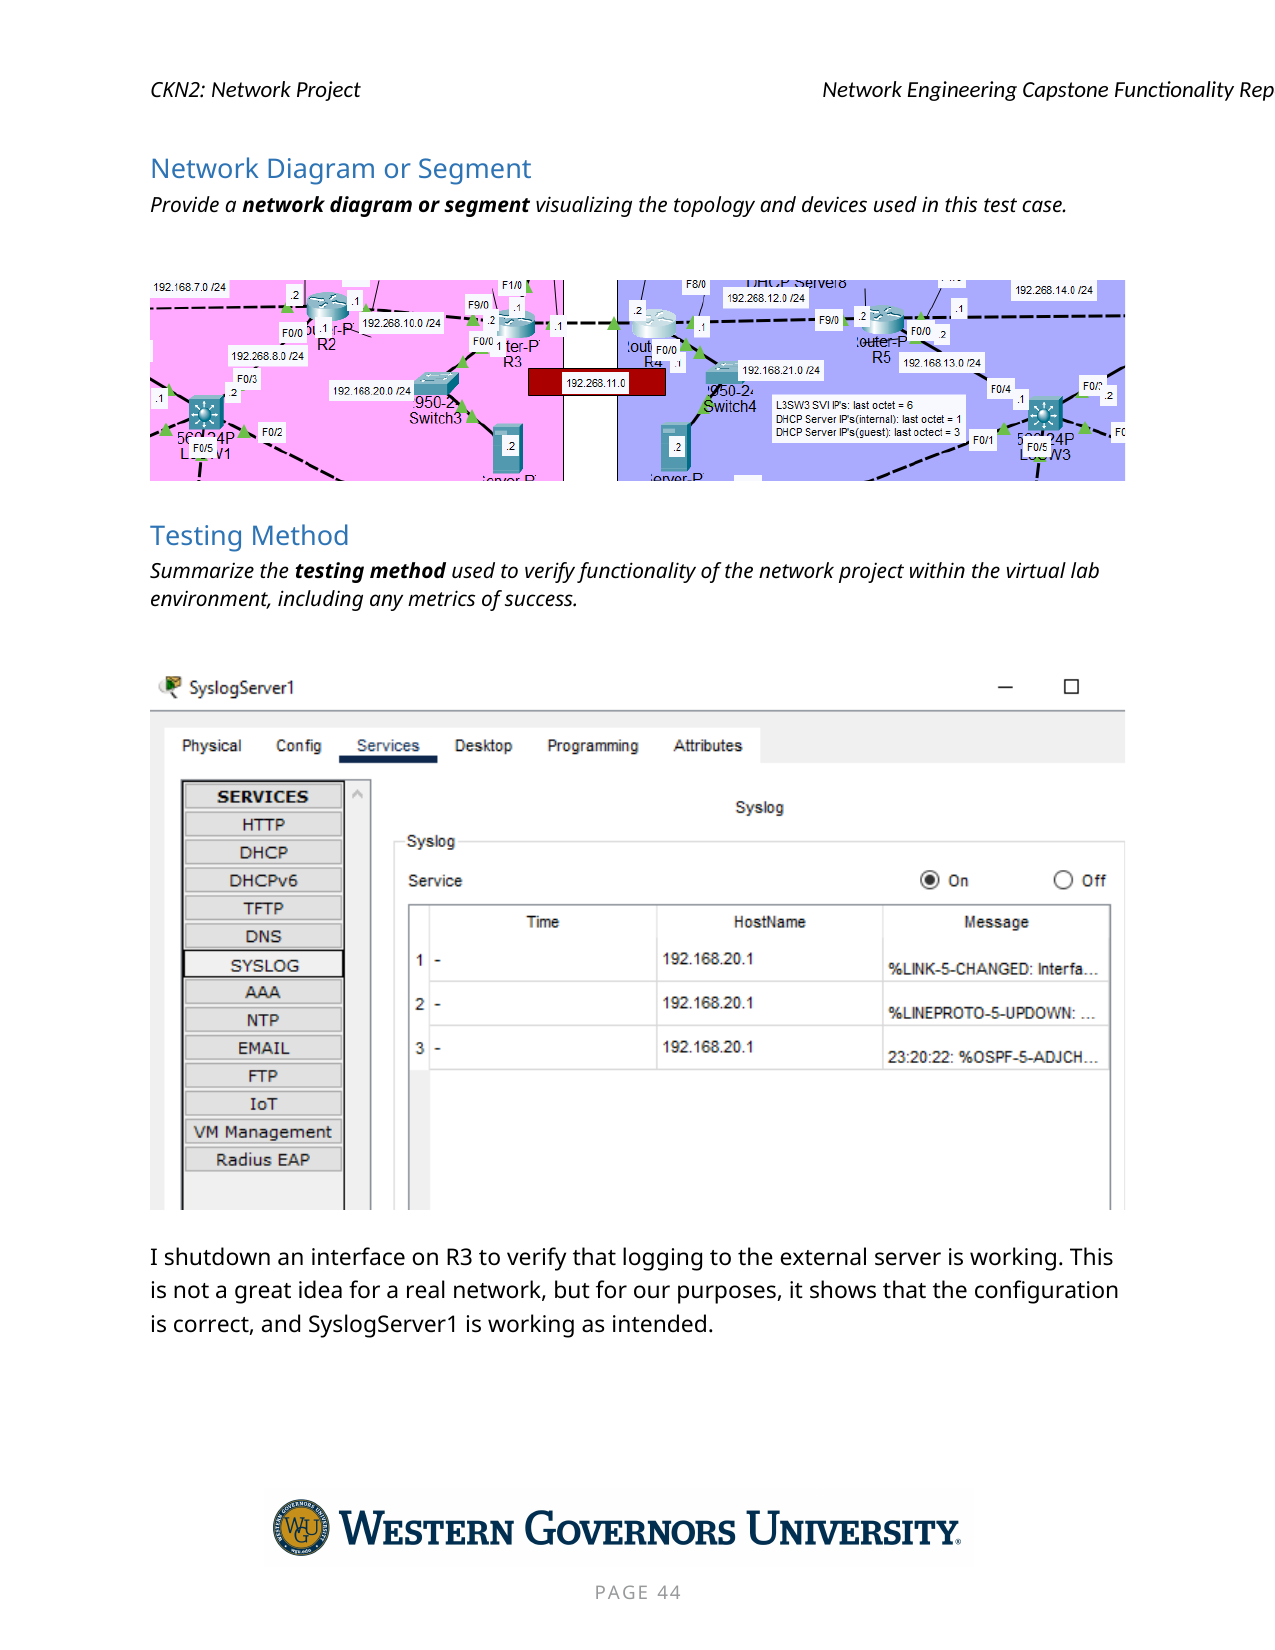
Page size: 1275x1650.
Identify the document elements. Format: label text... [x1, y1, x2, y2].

text I shutdown an interface on R3 to verify that logging to the external server is working. This is not a great idea for a real network, but for our purposes, it shows that the configuration is correct, and SyslogServer1 is working as intended. [150, 1240, 1125, 1339]
subtitle Testing Method [150, 516, 1125, 553]
subtitle Network Diagram or Segment [150, 150, 1125, 187]
picture [150, 280, 1125, 481]
picture [263, 1488, 974, 1567]
picture [150, 675, 1125, 1210]
text Summarize the testing method used to verify functionality of the network project within the virtual lab environment, including any metrics of success. [150, 556, 1125, 613]
text Provide a network diagram or segment visualizing the topology and devices used in this test case. [150, 190, 1125, 218]
